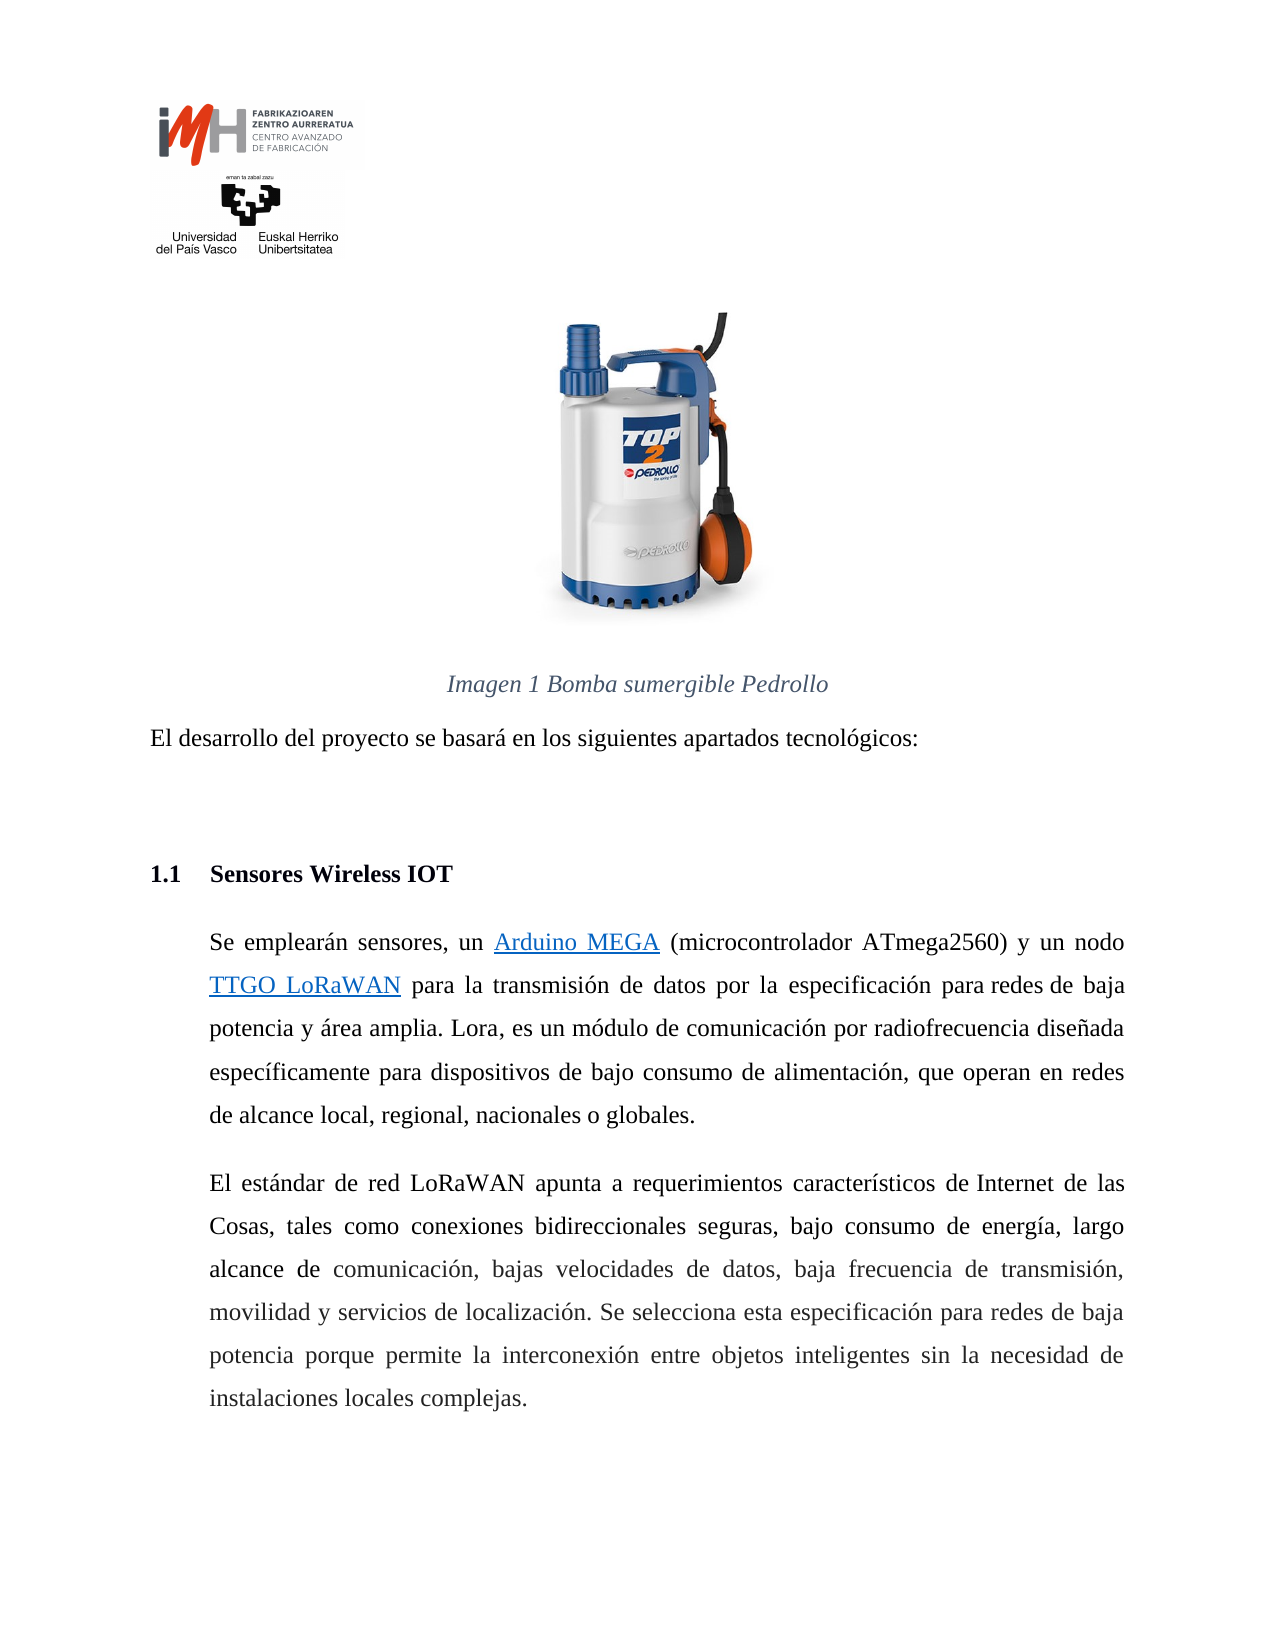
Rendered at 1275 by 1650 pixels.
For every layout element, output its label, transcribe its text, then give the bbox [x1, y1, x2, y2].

text Se emplearán sensores, un Arduino MEGA (microcontrolador ATmega2560) y un nodo TTGO LoRaWAN para la transmisión de datos por la especificación para redes de baja potencia y área amplia. Lora​, es un módulo de comunicación por radiofrecuencia diseñada específicamente para dispositivos de bajo consumo de alimentación, que operan en redes de alcance local, regional, nacionales o globales. [209, 927, 1125, 1128]
text Imagen 1 Bomba sumergible Pedrollo [150, 669, 1125, 698]
picture [150, 100, 365, 259]
text El estándar de red LoRaWAN apunta a requerimientos característicos de Internet de las Cosas, tales como conexiones bidireccionales seguras, bajo consumo de energía, largo alcance de comunicación, bajas velocidades de datos, baja frecuencia de transmisión, movilidad y servicios de localización. Se selecciona esta especificación para redes de baja potencia porque permite la interconexión entre objetos inteligentes sin la necesidad de instalaciones locales complejas. [209, 1168, 1125, 1412]
subtitle Sensores Wireless IOT [150, 859, 1125, 888]
picture [460, 312, 815, 630]
text El desarrollo del proyecto se basará en los siguientes apartados tecnológicos: [150, 723, 1125, 752]
